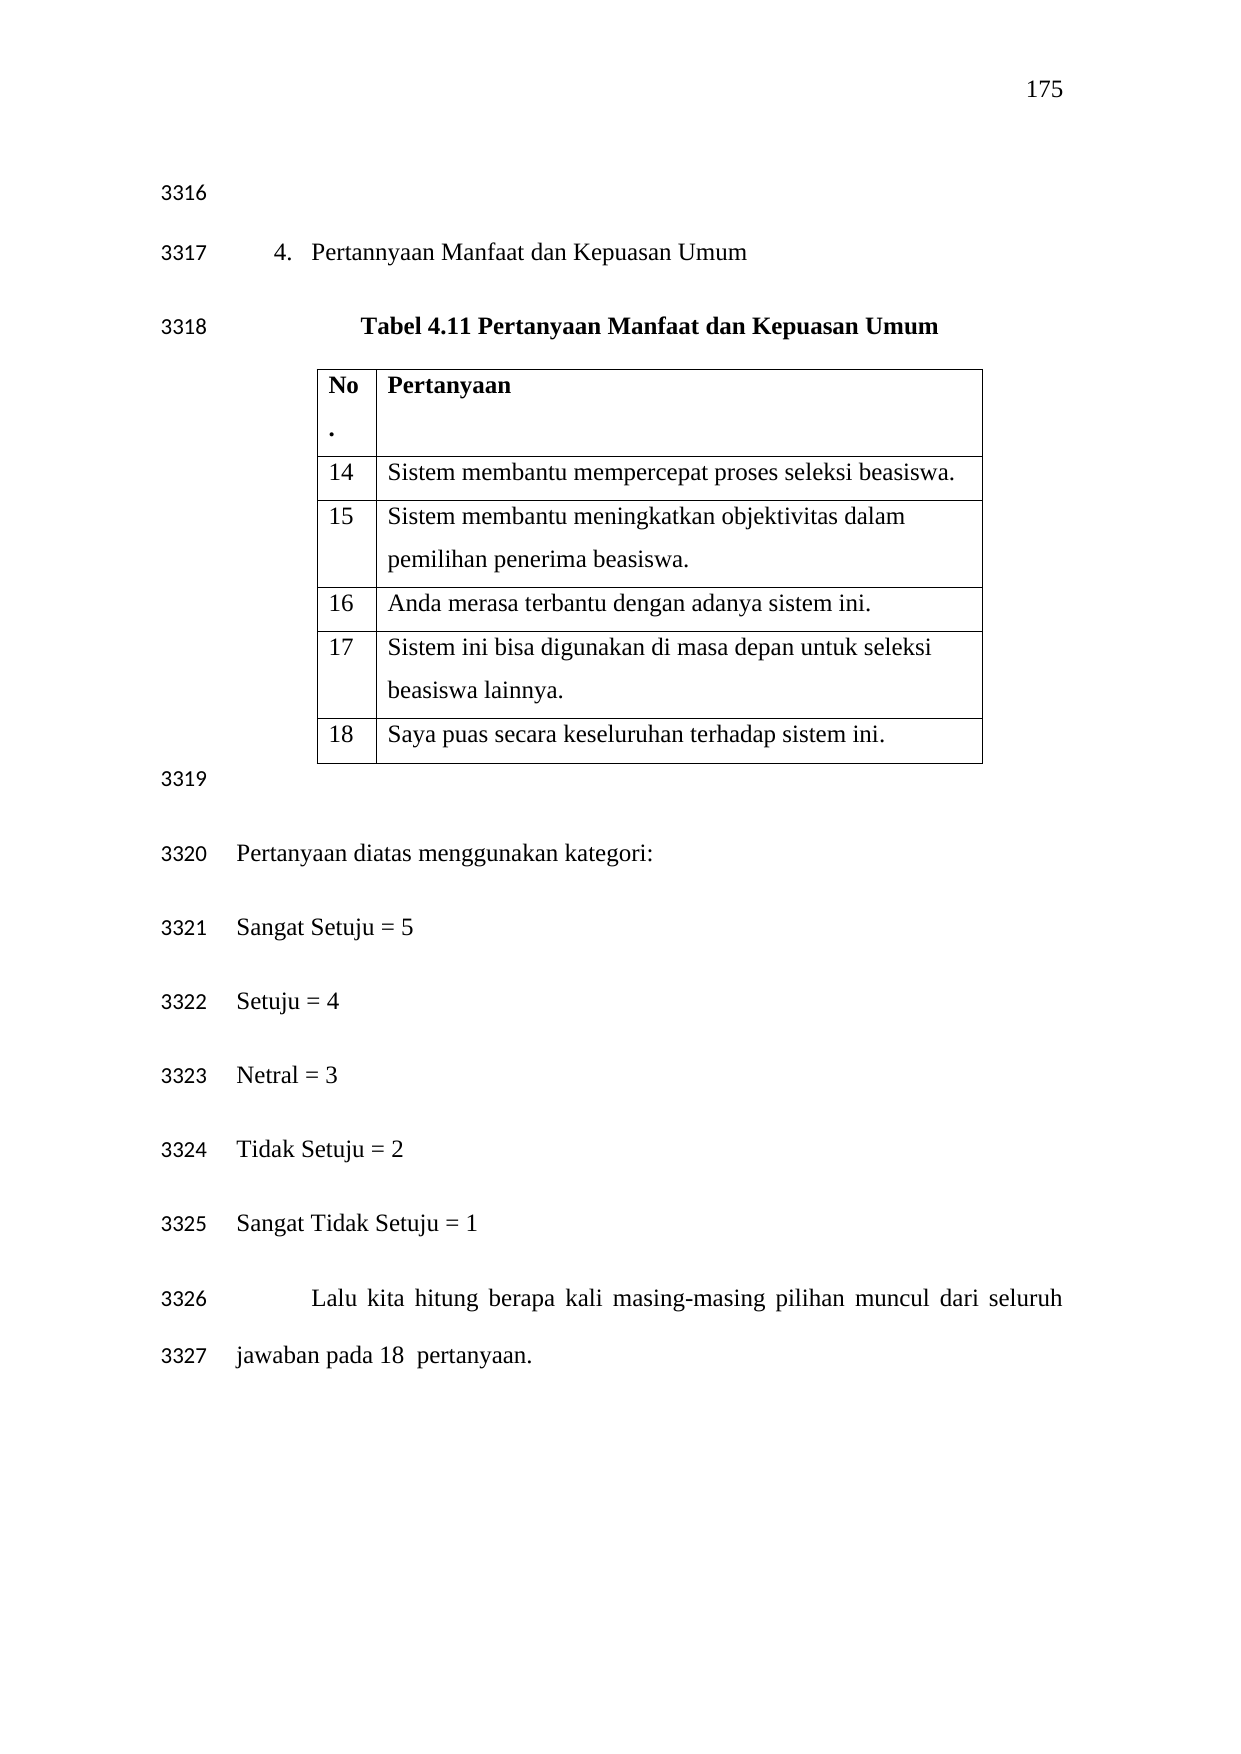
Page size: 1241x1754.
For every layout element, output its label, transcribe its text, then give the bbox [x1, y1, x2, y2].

text Lalu kita hitung berapa kali masing-masing pilihan muncul dari seluruh jawaban pada 18 pertanyaan. [236, 1283, 1063, 1369]
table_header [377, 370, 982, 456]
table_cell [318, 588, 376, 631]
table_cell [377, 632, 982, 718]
text Setuju = 4 [236, 986, 1063, 1015]
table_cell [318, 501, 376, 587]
text Pertanyaan diatas menggunakan kategori: [236, 838, 1063, 866]
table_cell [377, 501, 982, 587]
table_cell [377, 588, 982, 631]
text Sangat Tidak Setuju = 1 [236, 1208, 1063, 1237]
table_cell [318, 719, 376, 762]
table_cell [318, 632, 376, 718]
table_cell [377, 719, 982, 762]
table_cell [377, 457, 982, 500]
text Netral = 3 [236, 1060, 1063, 1089]
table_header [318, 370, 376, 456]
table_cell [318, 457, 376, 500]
text Sangat Setuju = 5 [236, 912, 1063, 941]
list Pertannyaan Manfaat dan Kepuasan Umum [274, 237, 1063, 266]
text Tidak Setuju = 2 [236, 1134, 1063, 1163]
